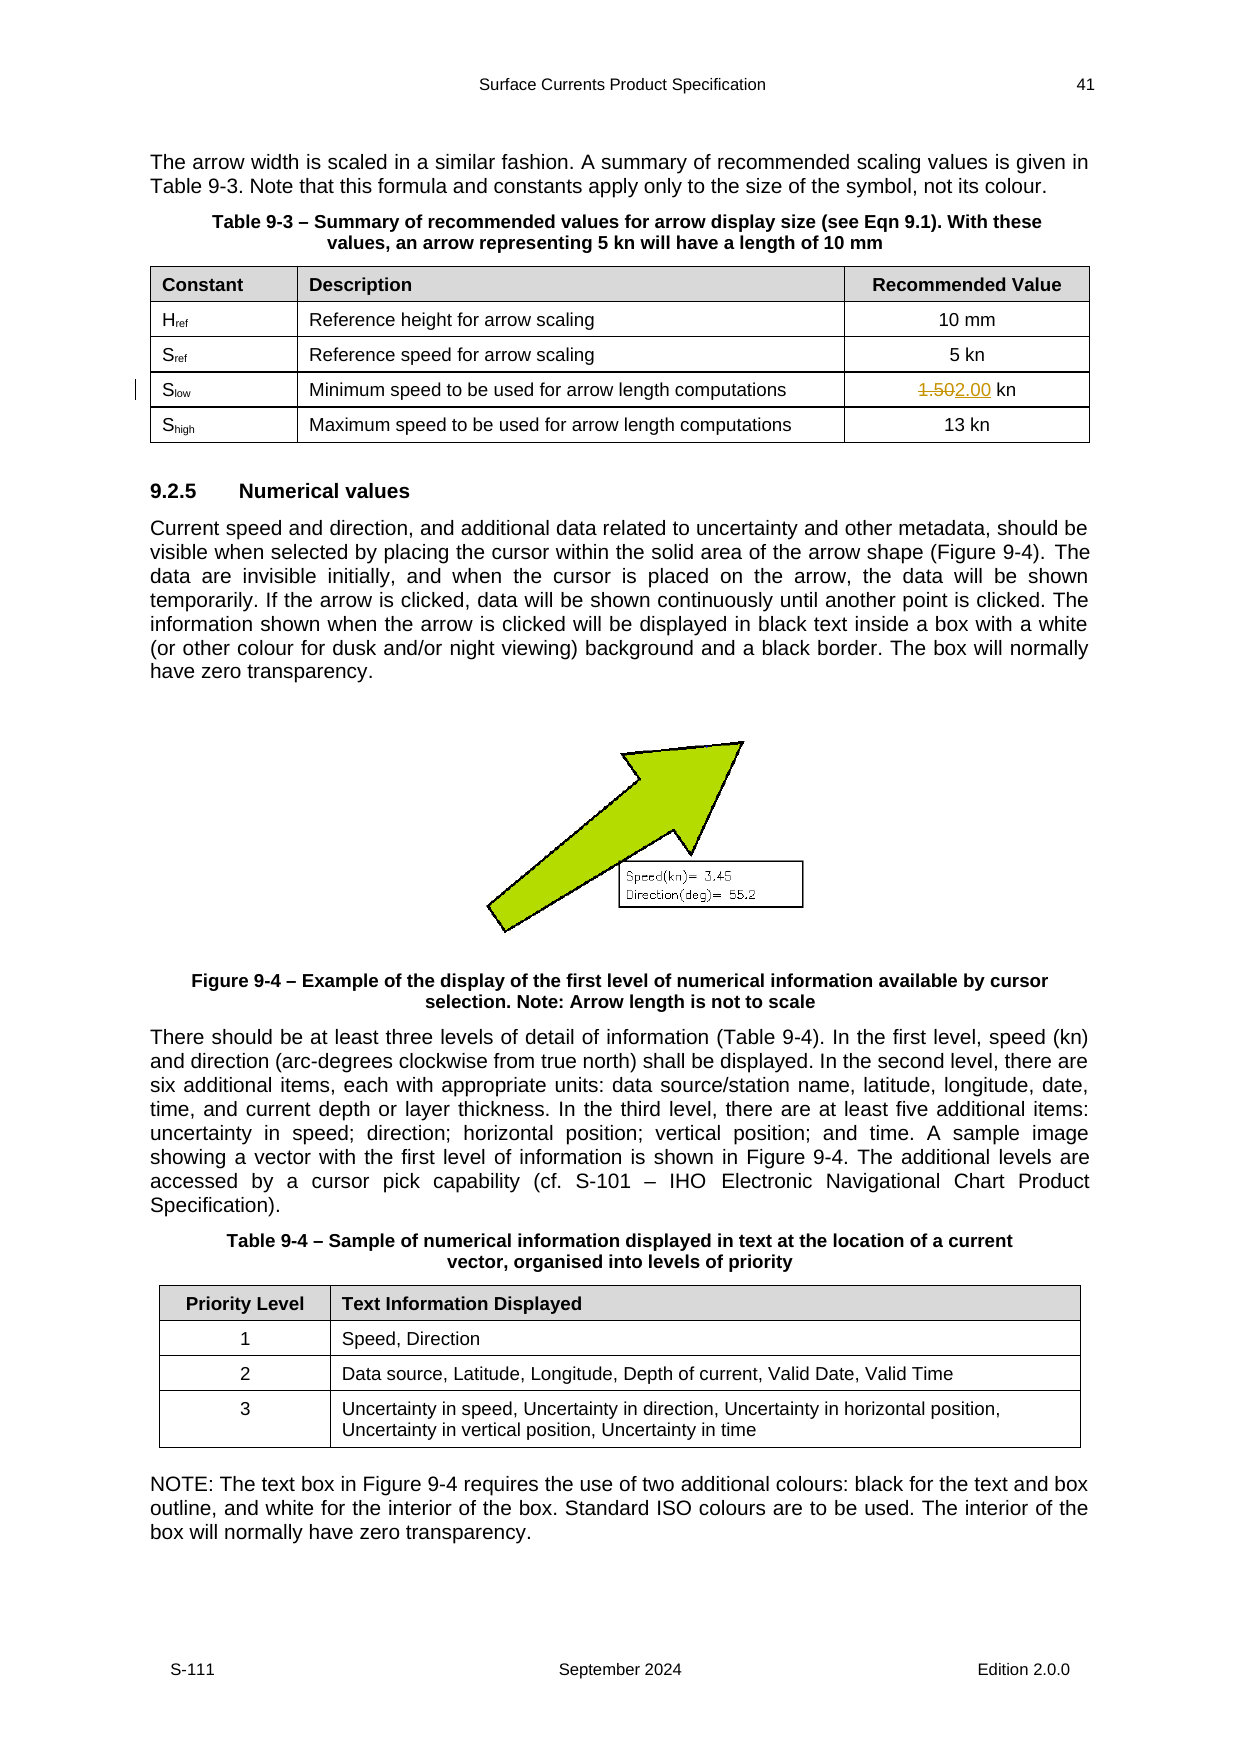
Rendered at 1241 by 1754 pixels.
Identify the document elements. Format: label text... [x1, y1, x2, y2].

text Table 9-4 – Sample of numerical information displayed in text at the location of a current vector, organised into levels of priority [209, 1229, 1031, 1272]
table_cell kn [845, 373, 1089, 406]
table_cell Href [151, 302, 297, 336]
text Current speed and direction, and additional data related to uncertainty and other metadata, should be visible when selected by placing the cursor within the solid area of the arrow shape (Figure 9-4). The data are invisible initially, and when the cursor is placed on the arrow, the data will be shown temporarily. If the arrow is clicked, data will be shown continuously until another point is clicked. The information shown when the arrow is clicked will be displayed in black text inside a box with a white (or other colour for dusk and/or night viewing) background and a black border. The box will normally have zero transparency. [150, 516, 1090, 683]
table_cell 1 [160, 1321, 330, 1355]
text Table 9-3 – Summary of recommended values for arrow display size (see Eqn 9.1). With these values, an arrow representing 5 kn will have a length of 10 mm [150, 210, 1060, 253]
table_cell Data source, Latitude, Longitude, Depth of current, Valid Date, Valid Time [331, 1356, 1080, 1390]
table_cell Maximum speed to be used for arrow length computations [298, 408, 844, 442]
table_cell 2 [160, 1356, 330, 1390]
text Figure 9-4 – Example of the display of the first level of numerical information available by cursor selection. Note: Arrow length is not to scale [150, 969, 1090, 1013]
table_cell Sref [151, 337, 297, 371]
table_header Text Information Displayed [331, 1286, 1080, 1320]
text There should be at least three levels of detail of information (Table 9-4). In the first level, speed (kn) and direction (arc-degrees clockwise from true north) shall be displayed. In the second level, there are six additional items, each with appropriate units: data source/station name, latitude, longitude, date, time, and current depth or layer thickness. In the third level, there are at least five additional items: uncertainty in speed; direction; horizontal position; vertical position; and time. A sample image showing a vector with the first level of information is shown in Figure 9-4. The additional levels are accessed by a cursor pick capability (cf. S-101 – IHO Electronic Navigational Chart Product Specification). [150, 1025, 1090, 1217]
table_cell Reference speed for arrow scaling [298, 337, 844, 371]
subtitle Numerical values [150, 479, 1090, 503]
table_cell Uncertainty in speed, Uncertainty in direction, Uncertainty in horizontal position, Uncertainty in vertical position, Uncertainty in time [331, 1391, 1080, 1447]
table_cell 10 mm [845, 302, 1089, 336]
table_cell Minimum speed to be used for arrow length computations [298, 373, 844, 406]
table_cell Reference height for arrow scaling [298, 302, 844, 336]
table_cell 3 [160, 1391, 330, 1447]
table_cell 5 kn [845, 337, 1089, 371]
table_cell 13 kn [845, 408, 1089, 442]
text NOTE: The text box in Figure 9-4 requires the use of two additional colours: black for the text and box outline, and white for the interior of the box. Standard ISO colours are to be used. The interior of the box will normally have zero transparency. [150, 1472, 1090, 1544]
table_cell Slow [151, 373, 297, 406]
table_cell Shigh [151, 408, 297, 442]
table_header Constant [151, 267, 297, 301]
table_header Priority Level [160, 1286, 330, 1320]
picture [423, 695, 818, 946]
table_cell Speed, Direction [331, 1321, 1080, 1355]
text The arrow width is scaled in a similar fashion. A summary of recommended scaling values is given in Table 9-3. Note that this formula and constants apply only to the size of the symbol, not its colour. [150, 150, 1090, 198]
table_header Recommended Value [845, 267, 1089, 301]
table_header Description [298, 267, 844, 301]
